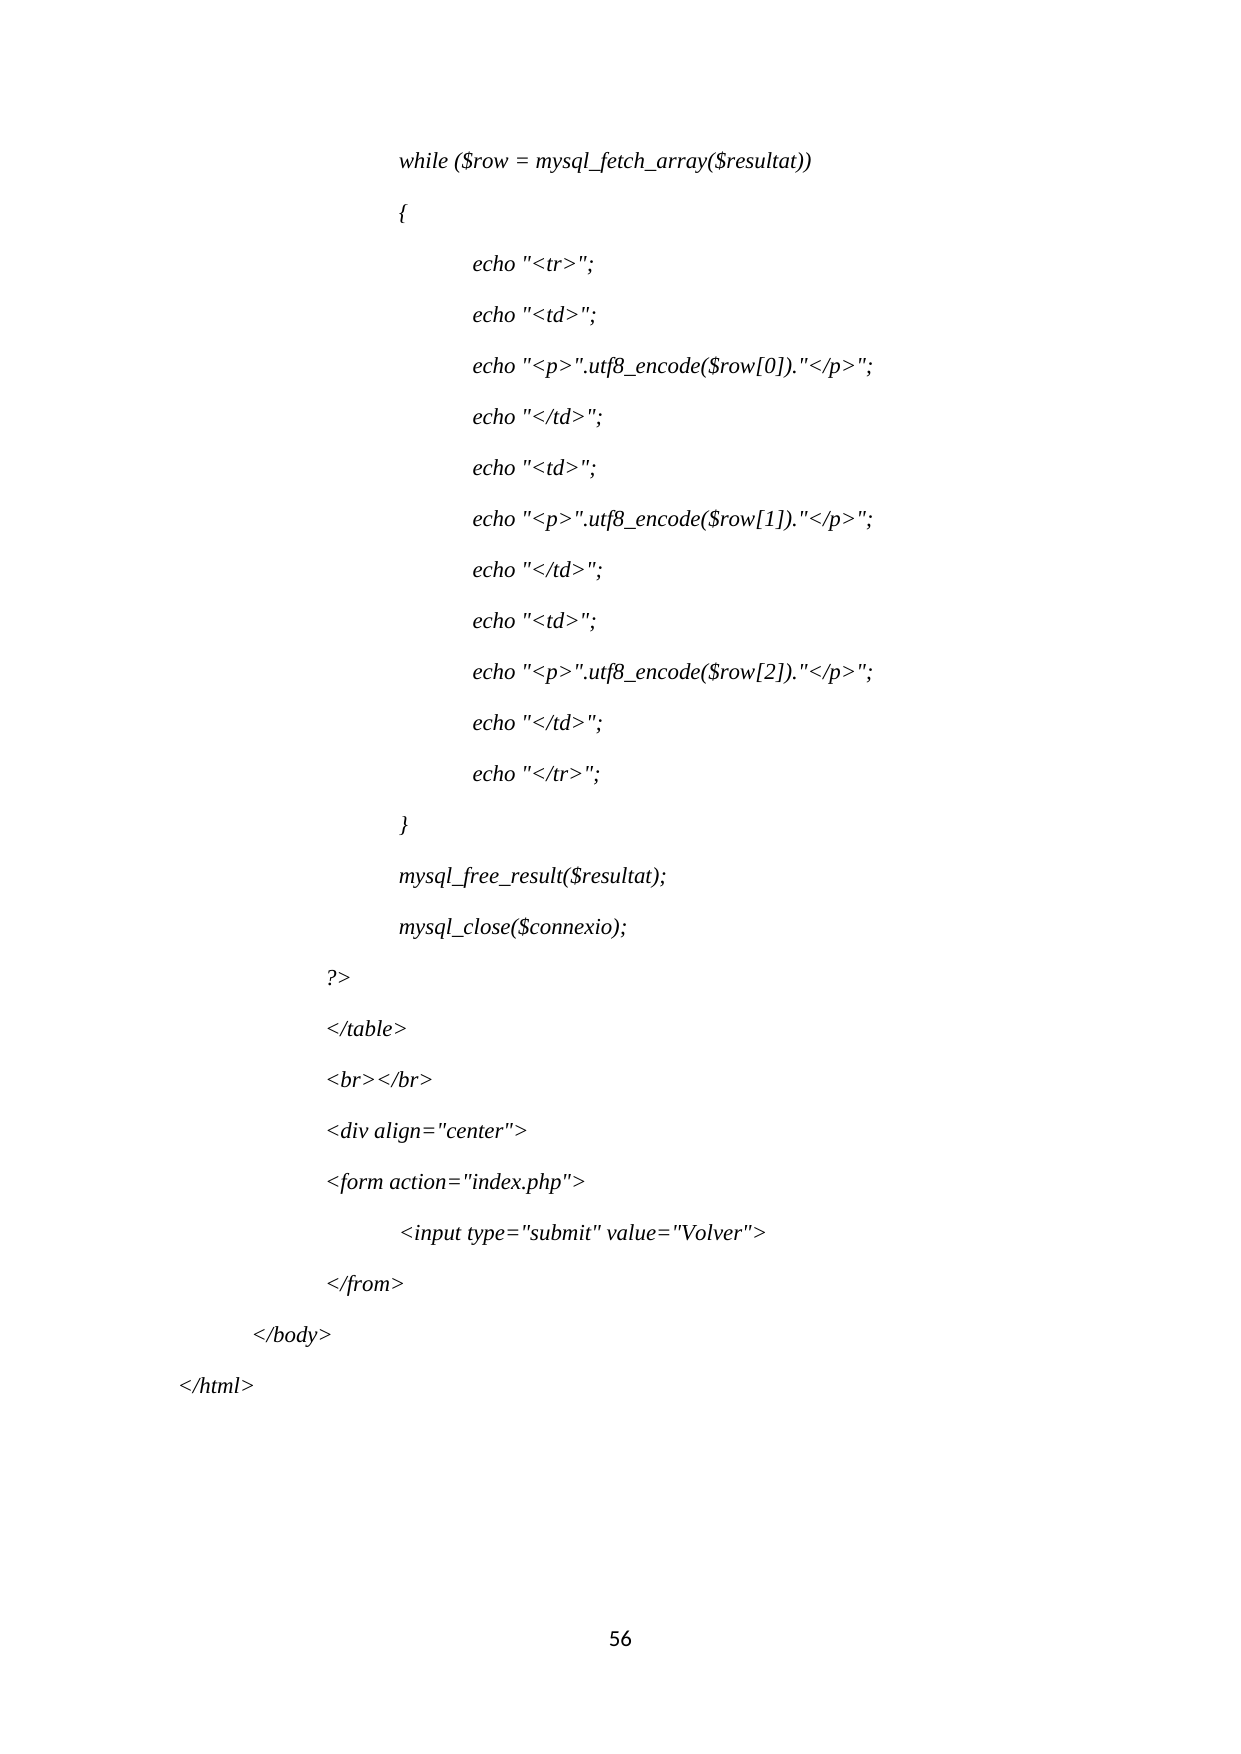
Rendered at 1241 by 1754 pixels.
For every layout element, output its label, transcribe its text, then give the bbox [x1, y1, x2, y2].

text echo "<td>"; [177, 301, 1063, 327]
text echo "</tr>"; [177, 760, 1063, 786]
text echo "<p>".utf8_encode($row[0])."</p>"; [177, 352, 1063, 378]
text <input type="submit" value="Volver"> [177, 1219, 1063, 1246]
text echo "</td>"; [177, 403, 1063, 429]
text echo "<p>".utf8_encode($row[2])."</p>"; [177, 658, 1063, 684]
text echo "<td>"; [177, 454, 1063, 480]
text } [177, 811, 1063, 837]
text echo "</td>"; [177, 556, 1063, 582]
text </from> [177, 1271, 1063, 1297]
text </body> [177, 1322, 1063, 1348]
text <form action="index.php"> [177, 1168, 1063, 1195]
text echo "<td>"; [177, 607, 1063, 633]
text <br></br> [177, 1066, 1063, 1093]
text while ($row = mysql_fetch_array($resultat)) [177, 148, 1063, 174]
text <div align="center"> [177, 1117, 1063, 1144]
text echo "<p>".utf8_encode($row[1])."</p>"; [177, 505, 1063, 531]
text mysql_free_result($resultat); [177, 862, 1063, 888]
text </html> [177, 1373, 1063, 1399]
text </table> [177, 1015, 1063, 1042]
text { [177, 199, 1063, 225]
text echo "</td>"; [177, 709, 1063, 735]
text echo "<tr>"; [177, 250, 1063, 276]
text mysql_close($connexio); [177, 913, 1063, 939]
text ?> [177, 964, 1063, 991]
